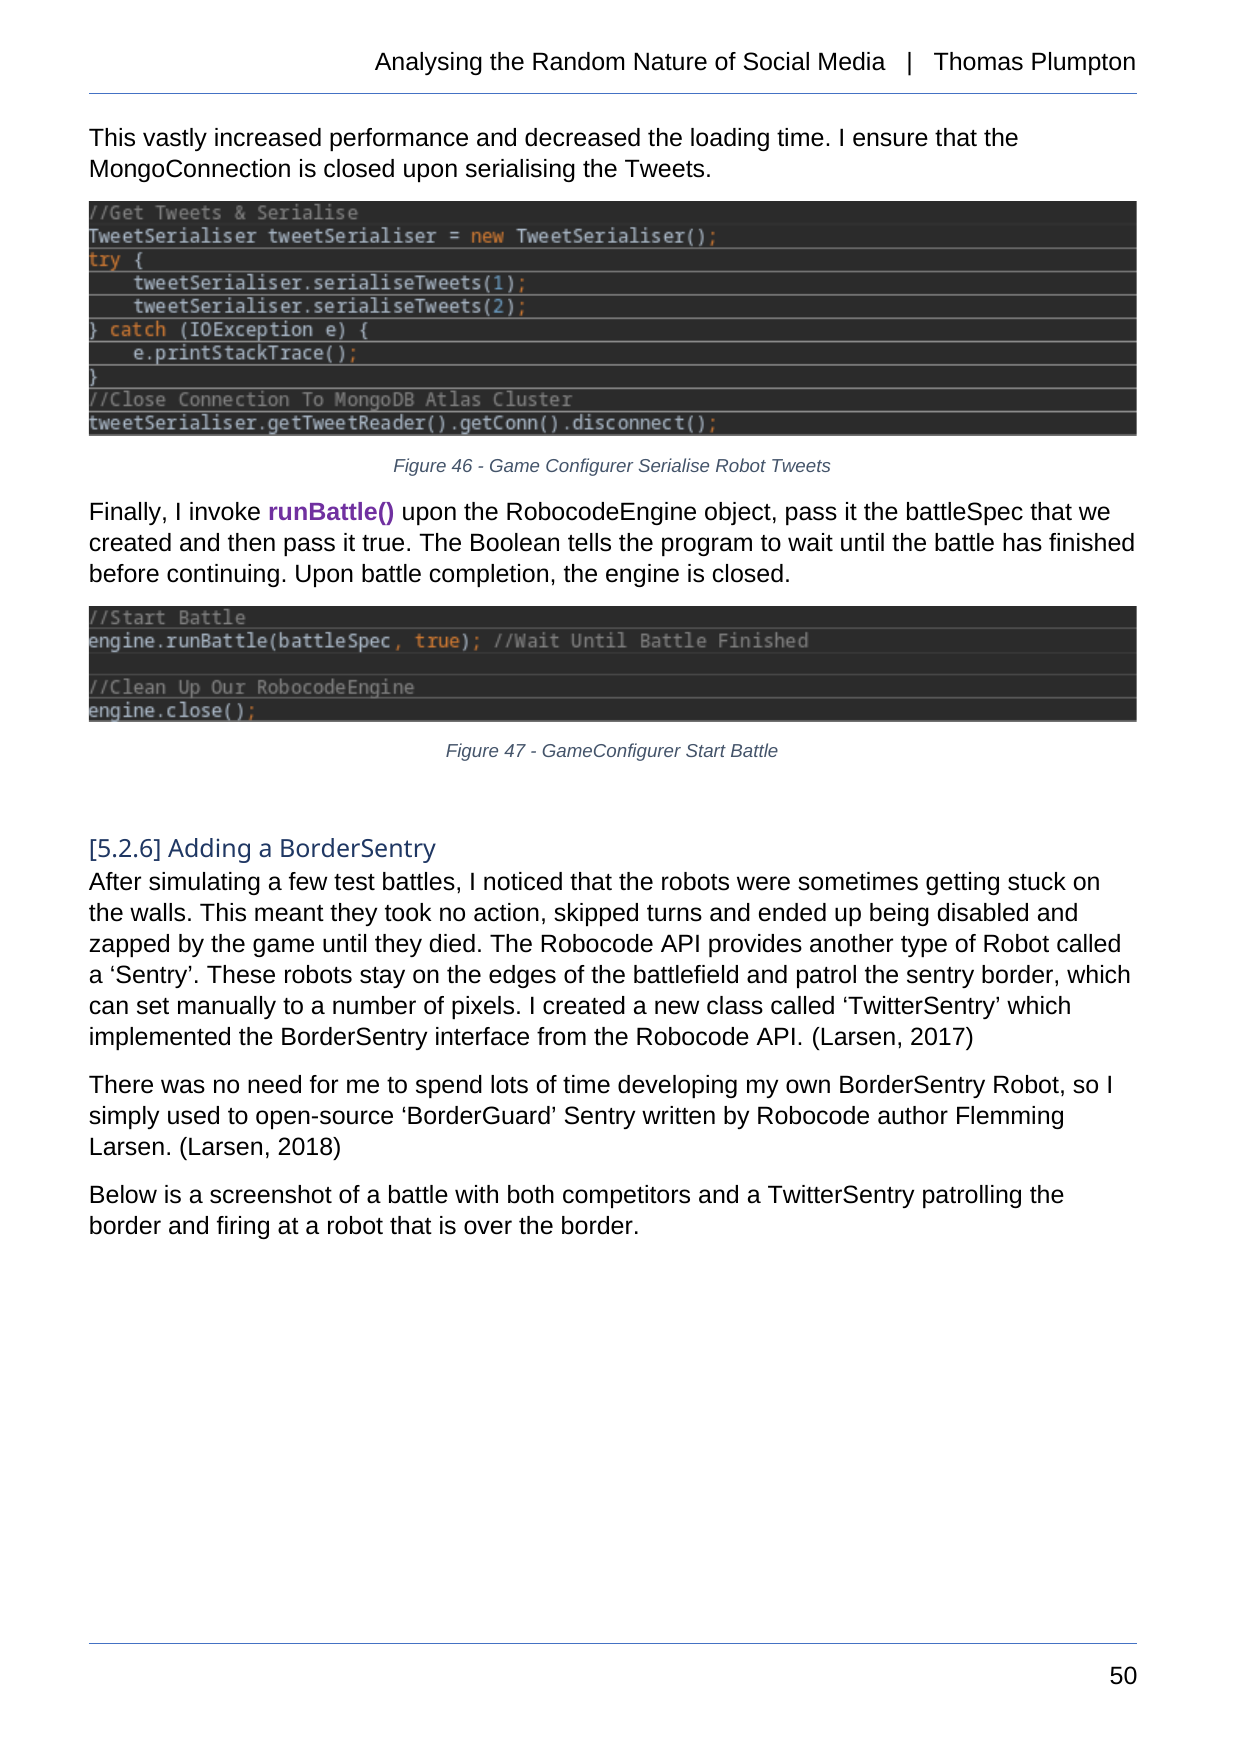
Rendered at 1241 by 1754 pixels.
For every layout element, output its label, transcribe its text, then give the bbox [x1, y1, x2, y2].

subtitle [5.2.6] Adding a BorderSentry [89, 830, 1137, 864]
text Finally, I invoke runBattle() upon the RobocodeEngine object, pass it the battleSpec that we created and then pass it true. The Boolean tells the program to wait until the battle has finished before continuing. Upon battle completion, the engine is closed. [89, 497, 1137, 588]
text There was no need for me to spend lots of time developing my own BorderSentry Robot, so I simply used to open-source ‘BorderGuard’ Sentry written by Robocode author Flemming Larsen. [89, 1070, 1137, 1161]
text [89, 122, 1137, 182]
text Below is a screenshot of a battle with both competitors and a TwitterSentry patrolling the border and firing at a robot that is over the border. [89, 1180, 1137, 1240]
text After simulating a few test battles, I noticed that the robots were sometimes getting stuck on the walls. This meant they took no action, skipped turns and ended up being disabled and zapped by the game until they died. The Robocode API provides another type of Robot called a ‘Sentry’. These robots stay on the edges of the battlefield and patrol the sentry border, which can set manually to a number of pixels. I created a new class called ‘TwitterSentry’ which implemented the BorderSentry interface from the Robocode API. [89, 867, 1137, 1051]
